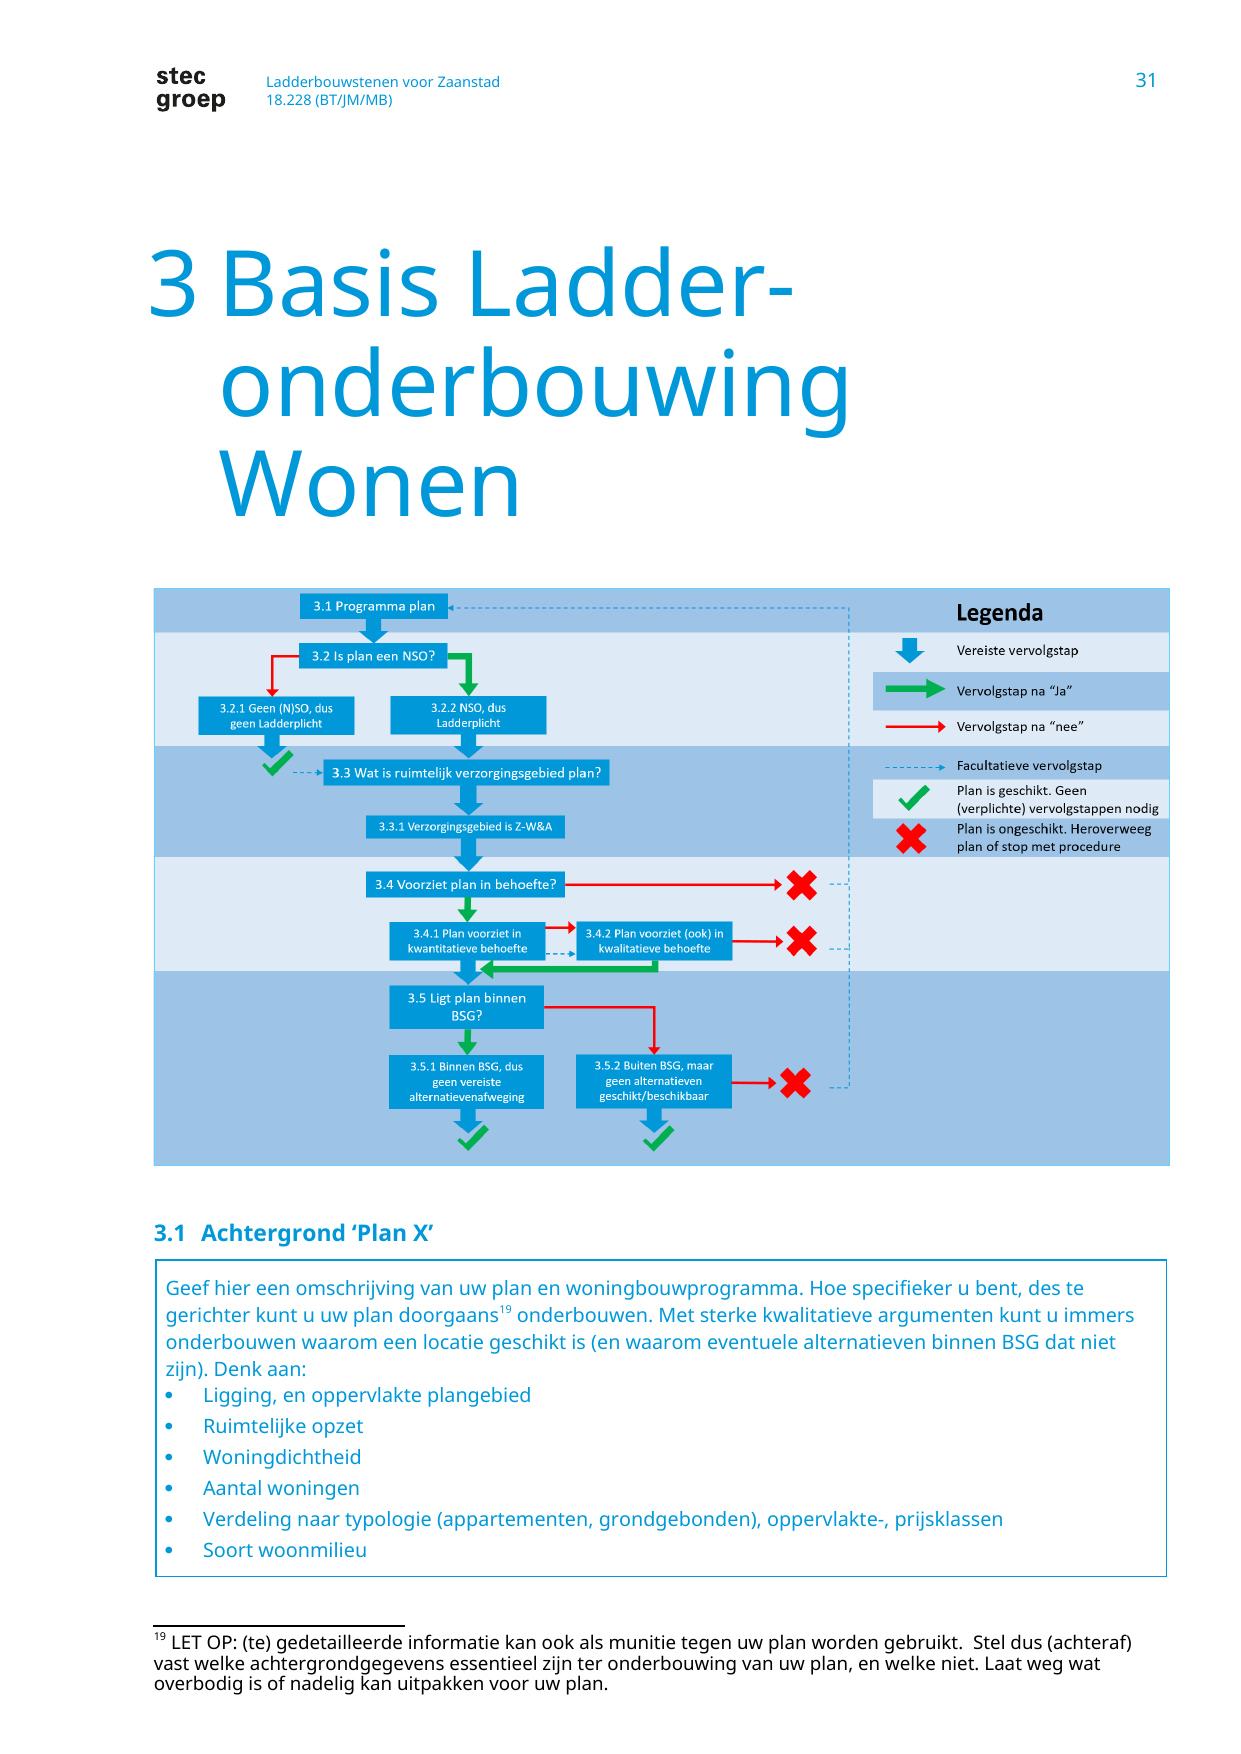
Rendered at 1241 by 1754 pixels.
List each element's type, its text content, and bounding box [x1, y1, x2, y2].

list Verdeling naar typologie (appartementen, grondgebonden), oppervlakte-, prijsklassen [157, 1491, 1166, 1522]
list Woningdichtheid [157, 1429, 1166, 1461]
subtitle Achtergrond ‘Plan X’ [153, 1220, 1157, 1247]
list Ligging, en oppervlakte plangebied [157, 1368, 1166, 1399]
picture [329, 95, 337, 105]
subtitle Basis Ladder-onderbouwing Wonen [148, 236, 1157, 536]
picture [446, 79, 452, 87]
picture [454, 79, 460, 87]
list Aantal woningen [157, 1461, 1166, 1491]
list Soort woonmilieu [157, 1522, 1166, 1576]
text Geef hier een omschrijving van uw plan en woningbouwprogramma. Hoe specifieker u bent, des te gerichter kunt u uw plan doorgaans onderbouwen. Met sterke kwalitatieve argumenten kunt u immers onderbouwen waarom een locatie geschikt is (en waarom eventuele alternatieven binnen BSG dat niet zijn). Denk aan: [157, 1261, 1166, 1368]
picture [155, 589, 1169, 1165]
list Ruimtelijke opzet [157, 1399, 1166, 1429]
